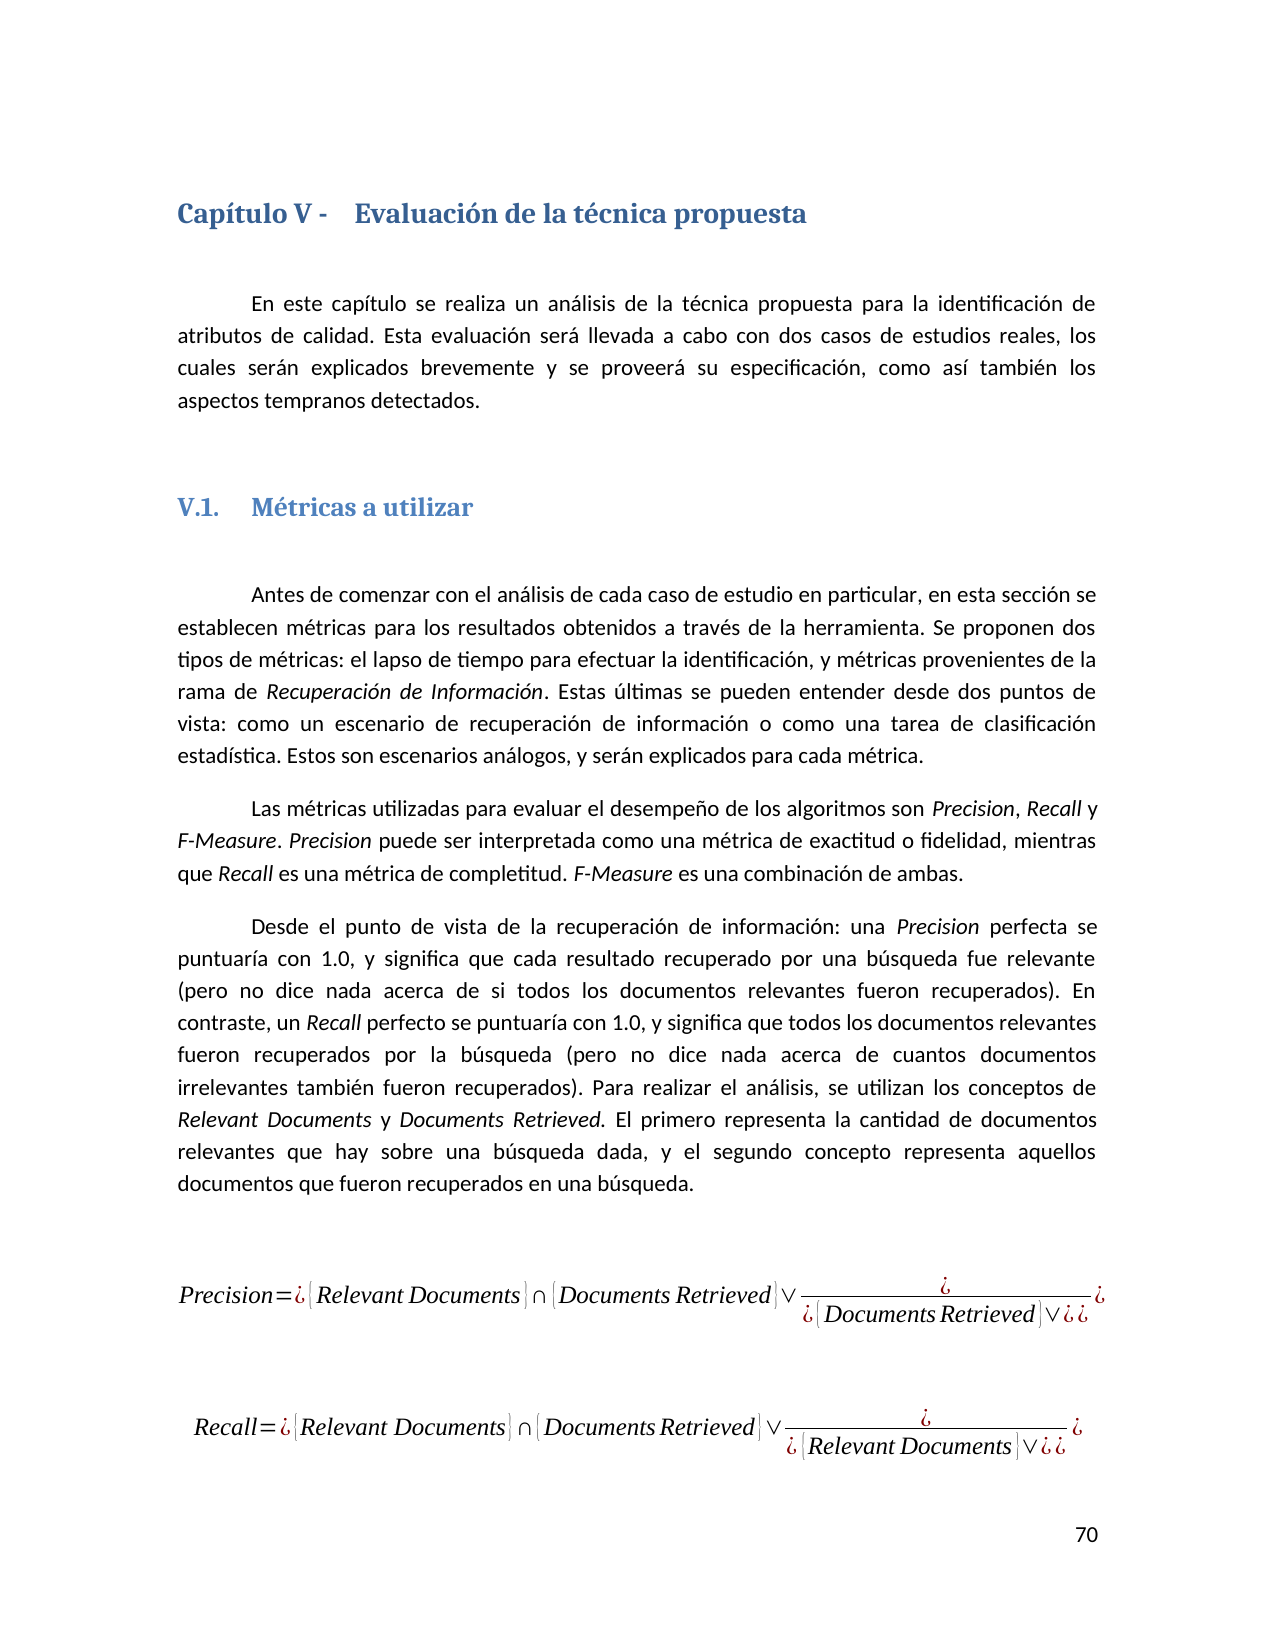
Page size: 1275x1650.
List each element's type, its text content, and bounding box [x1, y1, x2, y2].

text Las métricas utilizadas para evaluar el desempeño de los algoritmos son Precision, Recall y F-Measure. Precision puede ser interpretada como una métrica de exactitud o fidelidad, mientras que Recall es una métrica de completitud. F-Measure es una combinación de ambas. [177, 794, 1098, 887]
subtitle Métricas a utilizar [177, 492, 1098, 523]
list En este capítulo se realiza un análisis de la técnica propuesta para la identificación de atributos de calidad. Esta evaluación será llevada a cabo con dos casos de estudios reales, los cuales serán explicados brevemente y se proveerá su especificación, como así también los aspectos tempranos detectados. [177, 289, 1098, 414]
subtitle Evaluación de la técnica propuesta [177, 198, 1098, 231]
text Antes de comenzar con el análisis de cada caso de estudio en particular, en esta sección se establecen métricas para los resultados obtenidos a través de la herramienta. Se proponen dos tipos de métricas: el lapso de tiempo para efectuar la identificación, y métricas provenientes de la rama de Recuperación de Información. Estas últimas se pueden entender desde dos puntos de vista: como un escenario de recuperación de información o como una tarea de clasificación estadística. Estos son escenarios análogos, y serán explicados para cada métrica. [177, 581, 1098, 769]
text Desde el punto de vista de la recuperación de información: una Precision perfecta se puntuaría con 1.0, y significa que cada resultado recuperado por una búsqueda fue relevante (pero no dice nada acerca de si todos los documentos relevantes fueron recuperados). En contraste, un Recall perfecto se puntuaría con 1.0, y significa que todos los documentos relevantes fueron recuperados por la búsqueda (pero no dice nada acerca de cuantos documentos irrelevantes también fueron recuperados). Para realizar el análisis, se utilizan los conceptos de Relevant Documents y Documents Retrieved. El primero representa la cantidad de documentos relevantes que hay sobre una búsqueda dada, y el segundo concepto representa aquellos documentos que fueron recuperados en una búsqueda. [177, 912, 1098, 1197]
